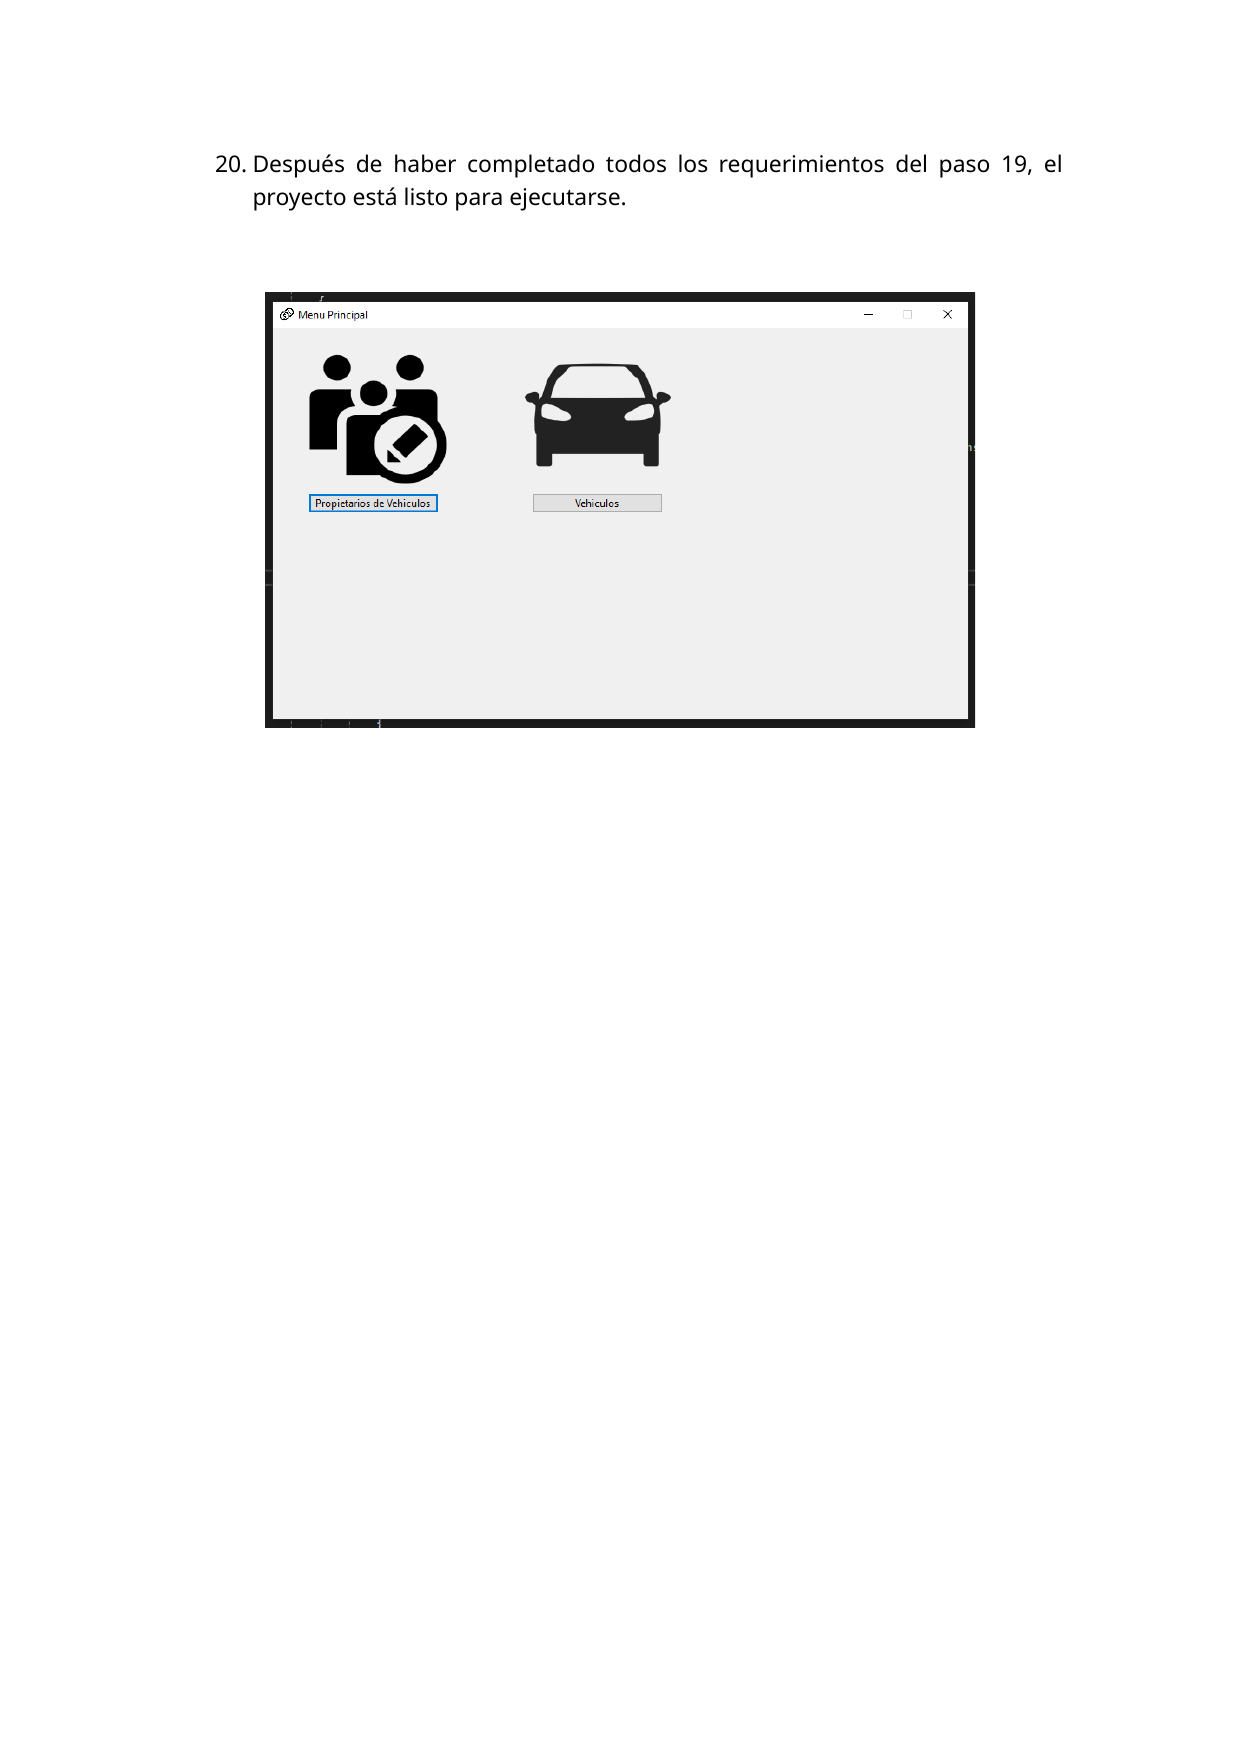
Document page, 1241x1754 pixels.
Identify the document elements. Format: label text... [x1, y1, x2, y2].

picture [265, 292, 976, 728]
list Después de haber completado todos los requerimientos del paso 19, el proyecto está listo para ejecutarse. [215, 148, 1063, 213]
